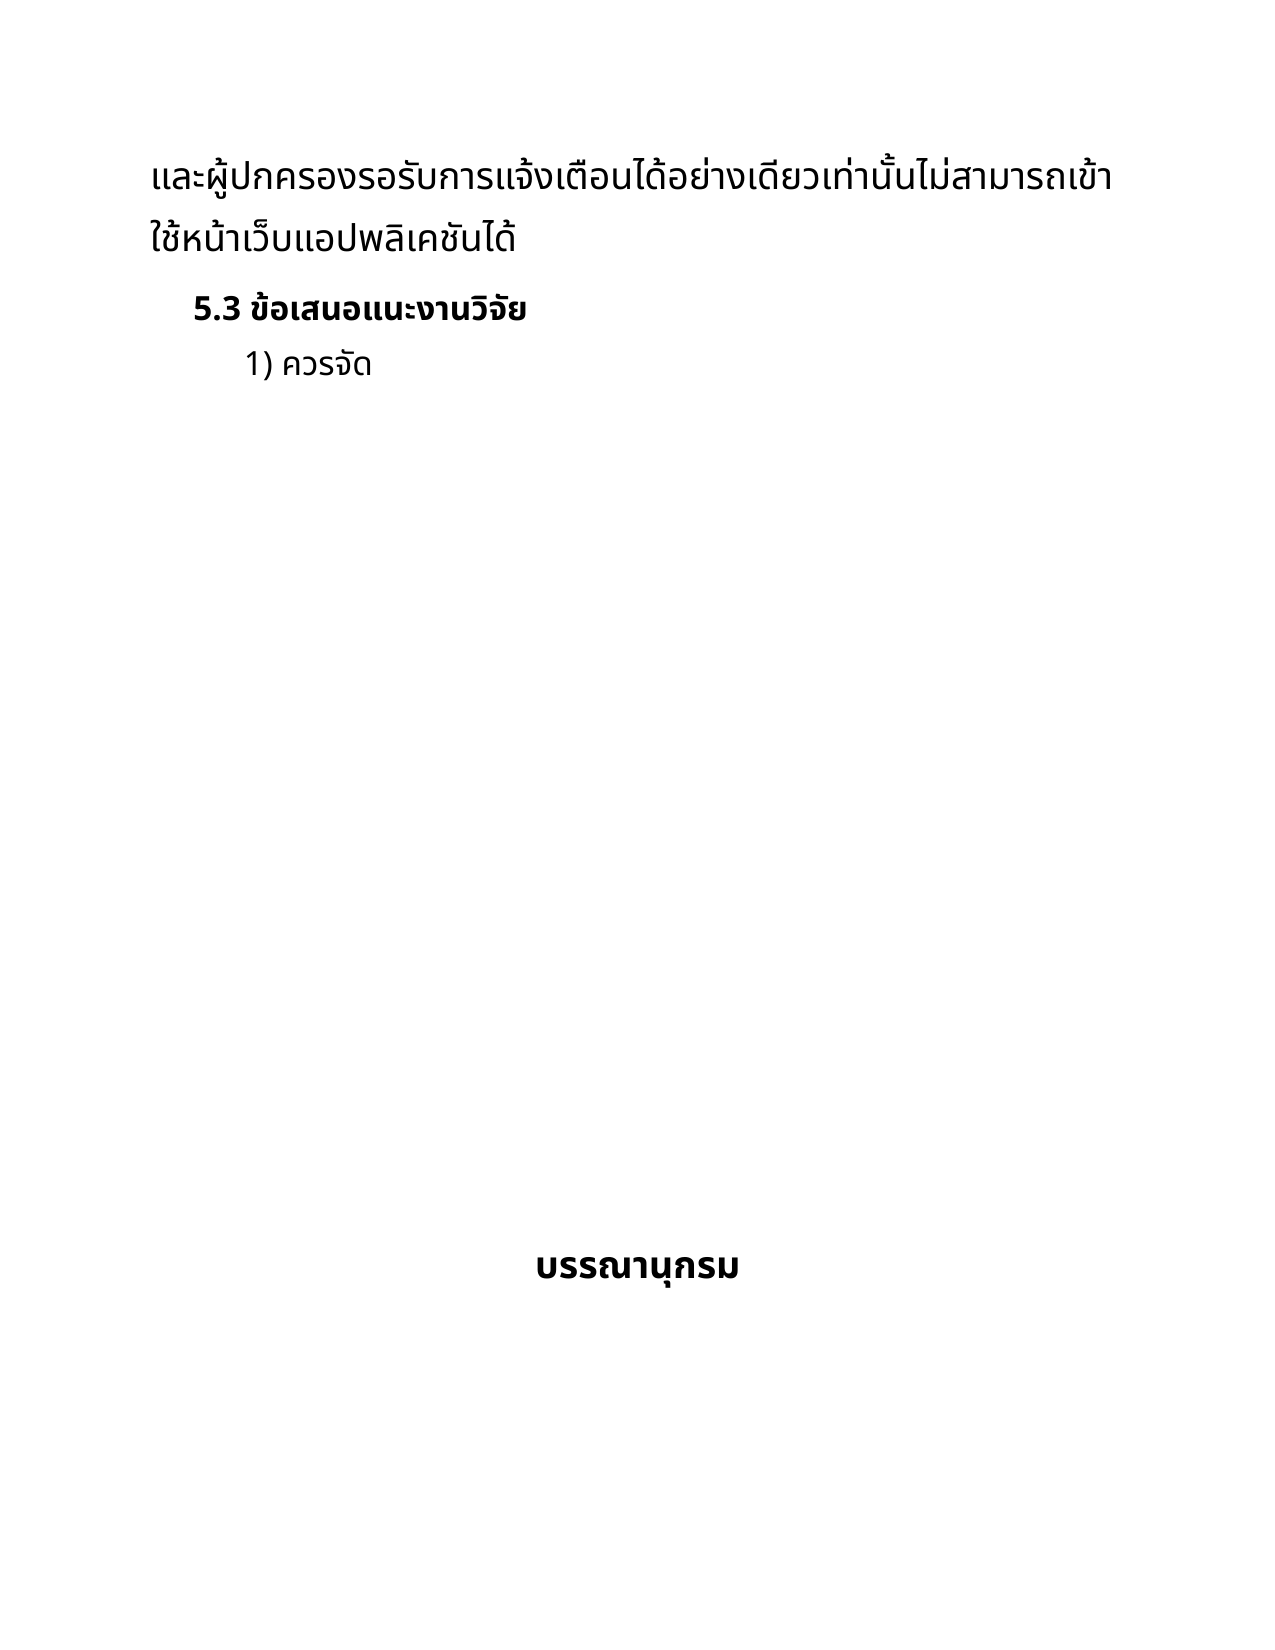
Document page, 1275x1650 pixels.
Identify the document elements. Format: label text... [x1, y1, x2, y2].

text 5.3 ข้อเสนอแนะงานวิจัย [150, 285, 1125, 335]
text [150, 150, 1125, 268]
text 1) ควรจัด [150, 339, 1125, 390]
text บรรณานุกรม [150, 1239, 1125, 1295]
